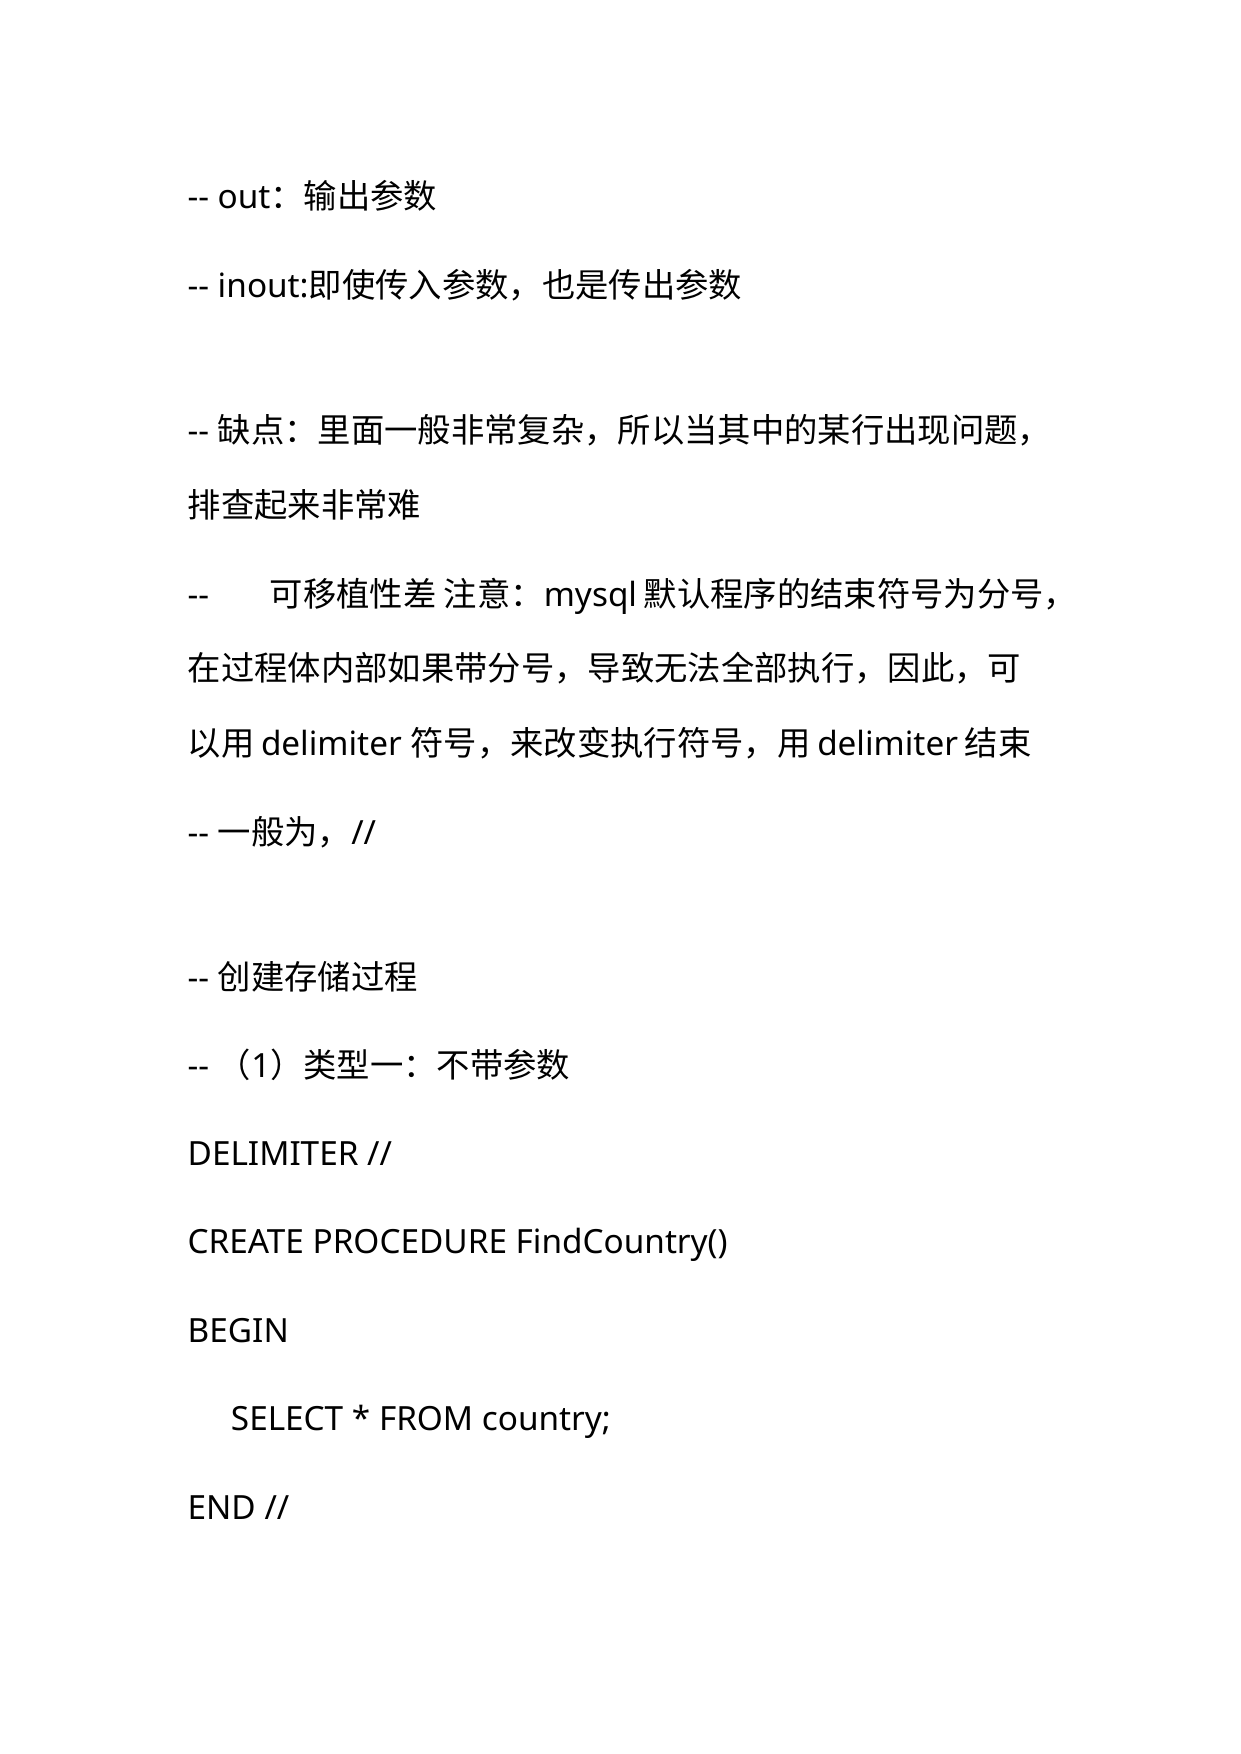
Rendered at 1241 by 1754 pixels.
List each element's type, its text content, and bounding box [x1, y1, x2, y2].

text BEGIN [187, 1297, 1053, 1362]
text -- 缺点：里面一般非常复杂，所以当其中的某行出现问题，排查起来非常难 [187, 396, 1053, 535]
text -- inout:即使传入参数，也是传出参数 [187, 251, 1053, 316]
text DELIMITER // [187, 1120, 1053, 1185]
text -- （1）类型一：不带参数 [187, 1031, 1053, 1096]
text SELECT * FROM country; [187, 1385, 1053, 1450]
text END // [187, 1474, 1053, 1539]
text -- out：输出参数 [187, 162, 1053, 227]
text -- 可移植性差 注意：mysql默认程序的结束符号为分号，在过程体内部如果带分号，导致无法全部执行，因此，可以用delimiter 符号，来改变执行符号，用delimiter结束 [187, 559, 1053, 773]
text -- 一般为，// [187, 797, 1053, 862]
text CREATE PROCEDURE FindCountry() [187, 1208, 1053, 1273]
text -- 创建存储过程 [187, 942, 1053, 1007]
